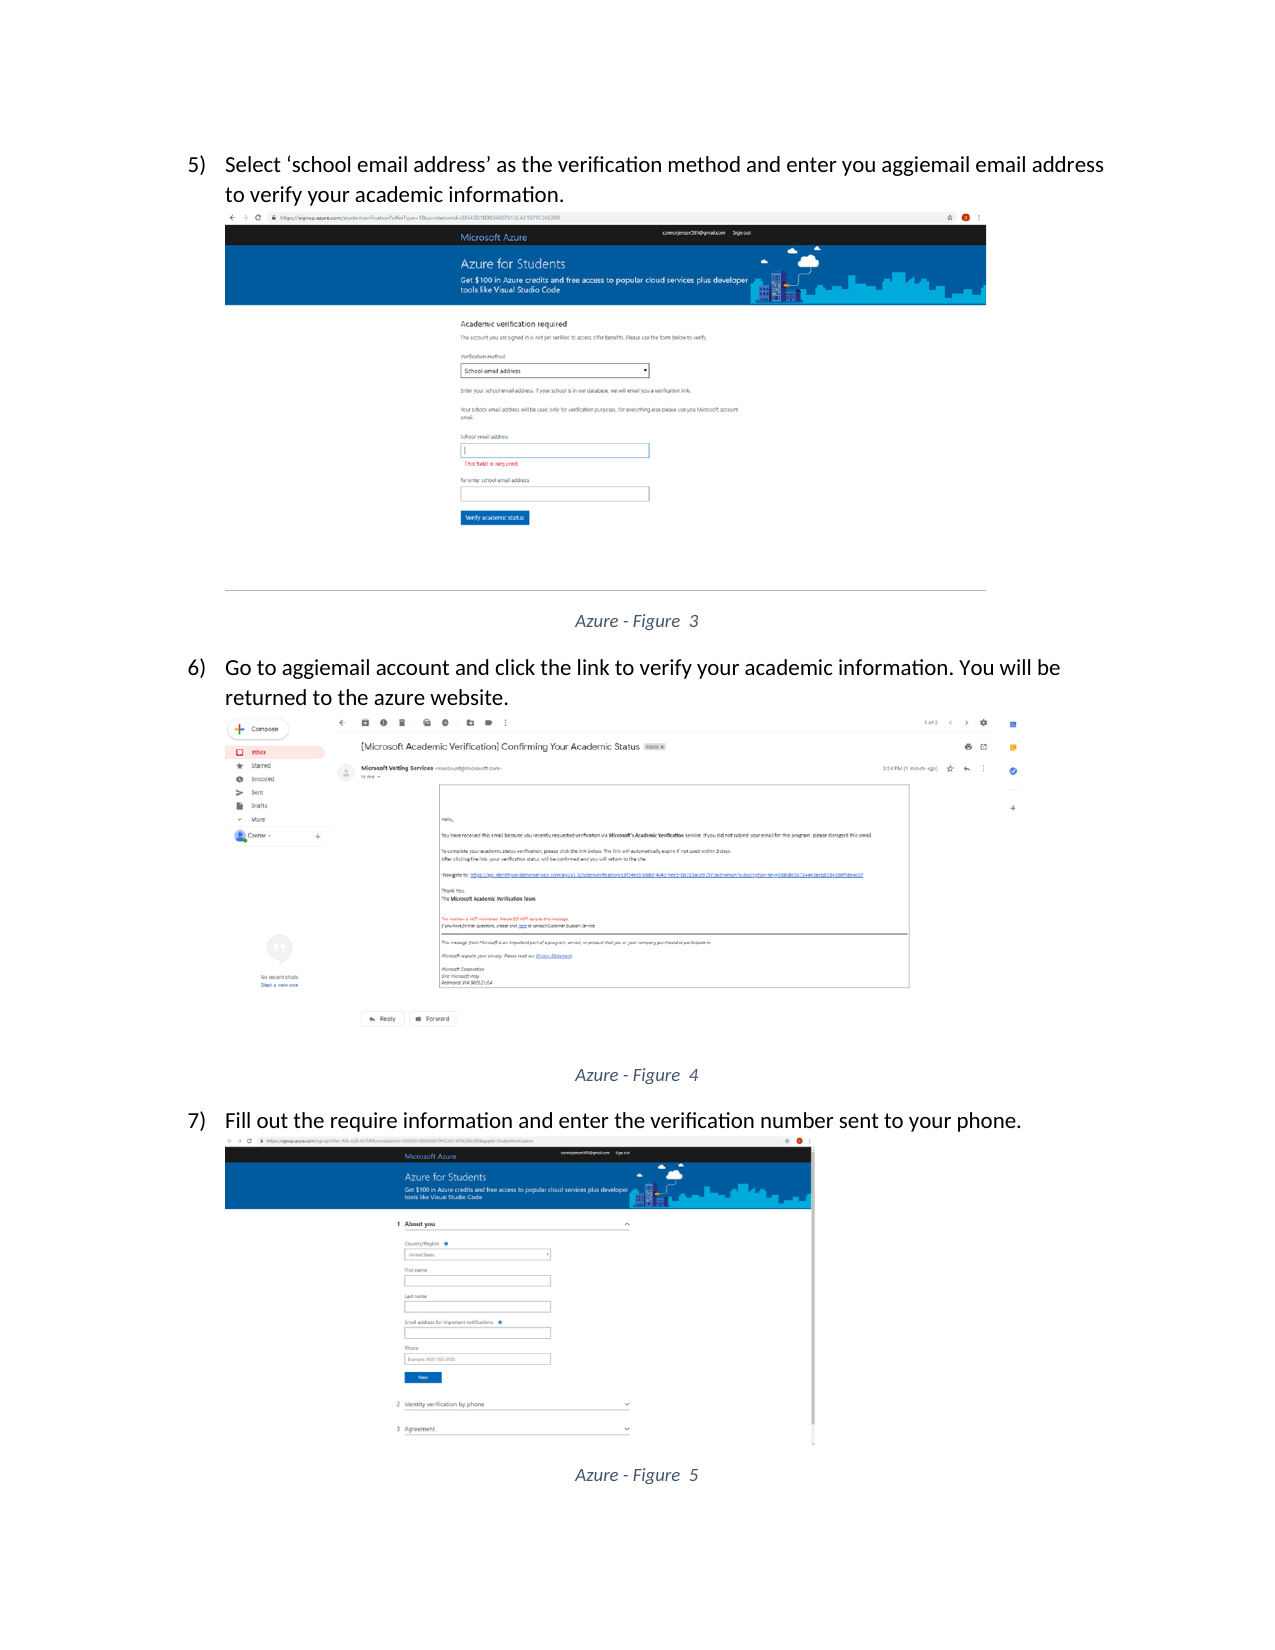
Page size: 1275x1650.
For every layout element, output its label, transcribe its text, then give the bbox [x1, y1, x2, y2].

picture [225, 210, 987, 591]
list Select ‘school email address’ as the verification method and enter you aggiemail email address to verify your academic information. [187, 150, 1125, 208]
list Fill out the require information and enter the verification number sent to your phone. [187, 1106, 1125, 1134]
list Go to aggiemail account and click the link to verify your academic information. You will be returned to the azure website. [187, 653, 1125, 711]
picture [225, 713, 1024, 1044]
text Azure - Figure 3 [150, 609, 1125, 632]
text Azure - Figure 4 [150, 1063, 1125, 1086]
picture [225, 1136, 815, 1445]
text Azure - Figure 5 [150, 1463, 1125, 1486]
